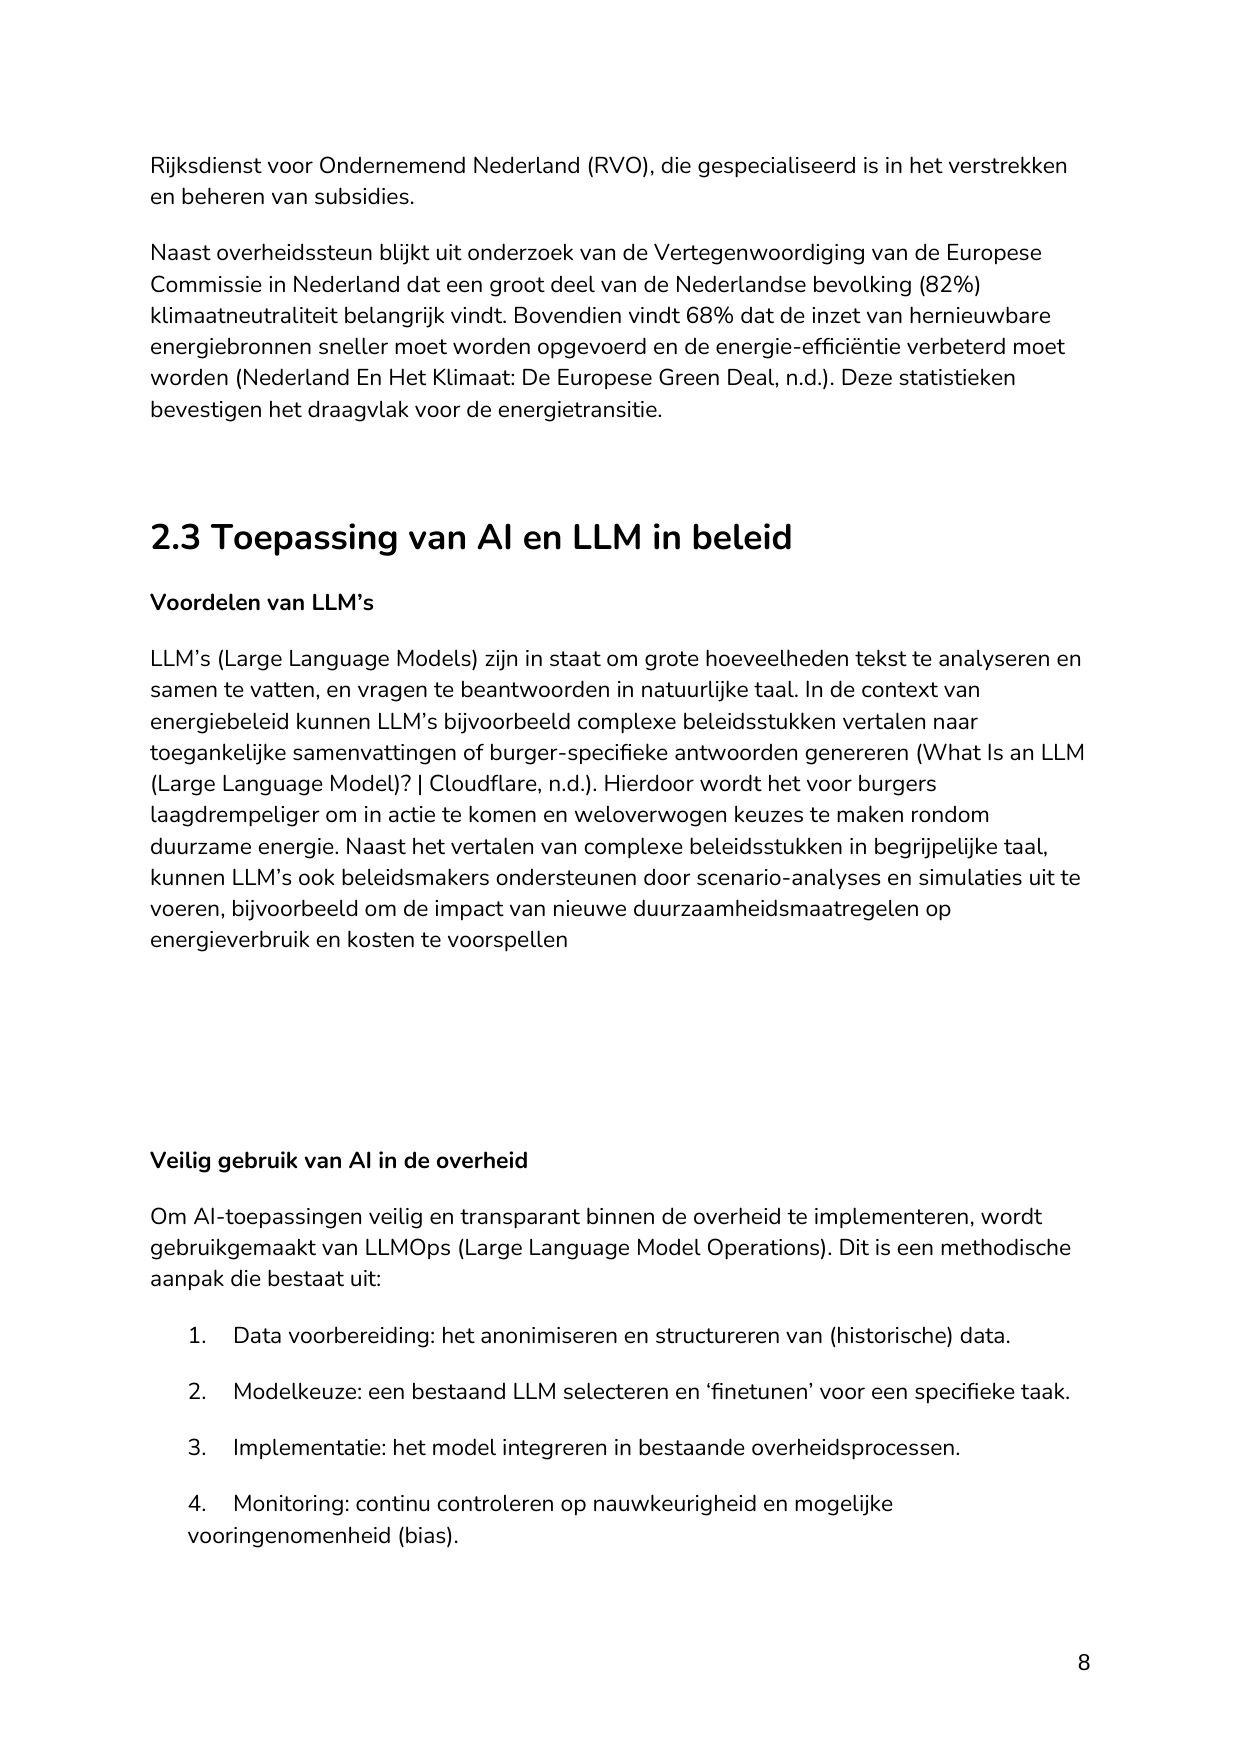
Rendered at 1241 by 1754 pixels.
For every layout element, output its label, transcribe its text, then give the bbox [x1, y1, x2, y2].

text 4. Monitoring: continu controleren op nauwkeurigheid en mogelijke vooringenomenheid (bias). [187, 1488, 1090, 1551]
text LLM’s (Large Language Models) zijn in staat om grote hoeveelheden tekst te analyseren en samen te vatten, en vragen te beantwoorden in natuurlijke taal. In de context van energiebeleid kunnen LLM’s bijvoorbeeld complexe beleidsstukken vertalen naar toegankelijke samenvattingen of burger-specifieke antwoorden genereren (What Is an LLM (Large Language Model)? | Cloudflare, n.d.). Hierdoor wordt het voor burgers laagdrempeliger om in actie te komen en weloverwogen keuzes te maken rondom duurzame energie. Naast het vertalen van complexe beleidsstukken in begrijpelijke taal, kunnen LLM’s ook beleidsmakers ondersteunen door scenario-analyses en simulaties uit te voeren, bijvoorbeeld om de impact van nieuwe duurzaamheidsmaatregelen op energieverbruik en kosten te voorspellen [150, 643, 1090, 956]
subtitle 2.3 Toepassing van AI en LLM in beleid [150, 514, 1090, 562]
text 1. Data voorbereiding: het anonimiseren en structureren van (historische) data. [187, 1320, 1090, 1351]
text Veilig gebruik van AI in de overheid [150, 1145, 1090, 1176]
text Voordelen van LLM’s [150, 587, 1090, 618]
text 2. Modelkeuze: een bestaand LLM selecteren en ‘finetunen’ voor een specifieke taak. [187, 1376, 1090, 1407]
text Naast overheidssteun blijkt uit onderzoek van de Vertegenwoordiging van de Europese Commissie in Nederland dat een groot deel van de Nederlandse bevolking (82%) klimaatneutraliteit belangrijk vindt. Bovendien vindt 68% dat de inzet van hernieuwbare energiebronnen sneller moet worden opgevoerd en de energie-efficiëntie verbeterd moet worden (Nederland En Het Klimaat: De Europese Green Deal, n.d.). Deze statistieken bevestigen het draagvlak voor de energietransitie. [150, 237, 1090, 425]
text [150, 150, 1090, 212]
text 3. Implementatie: het model integreren in bestaande overheidsprocessen. [187, 1432, 1090, 1463]
text Om AI-toepassingen veilig en transparant binnen de overheid te implementeren, wordt gebruikgemaakt van LLMOps (Large Language Model Operations). Dit is een methodische aanpak die bestaat uit: [150, 1201, 1090, 1295]
